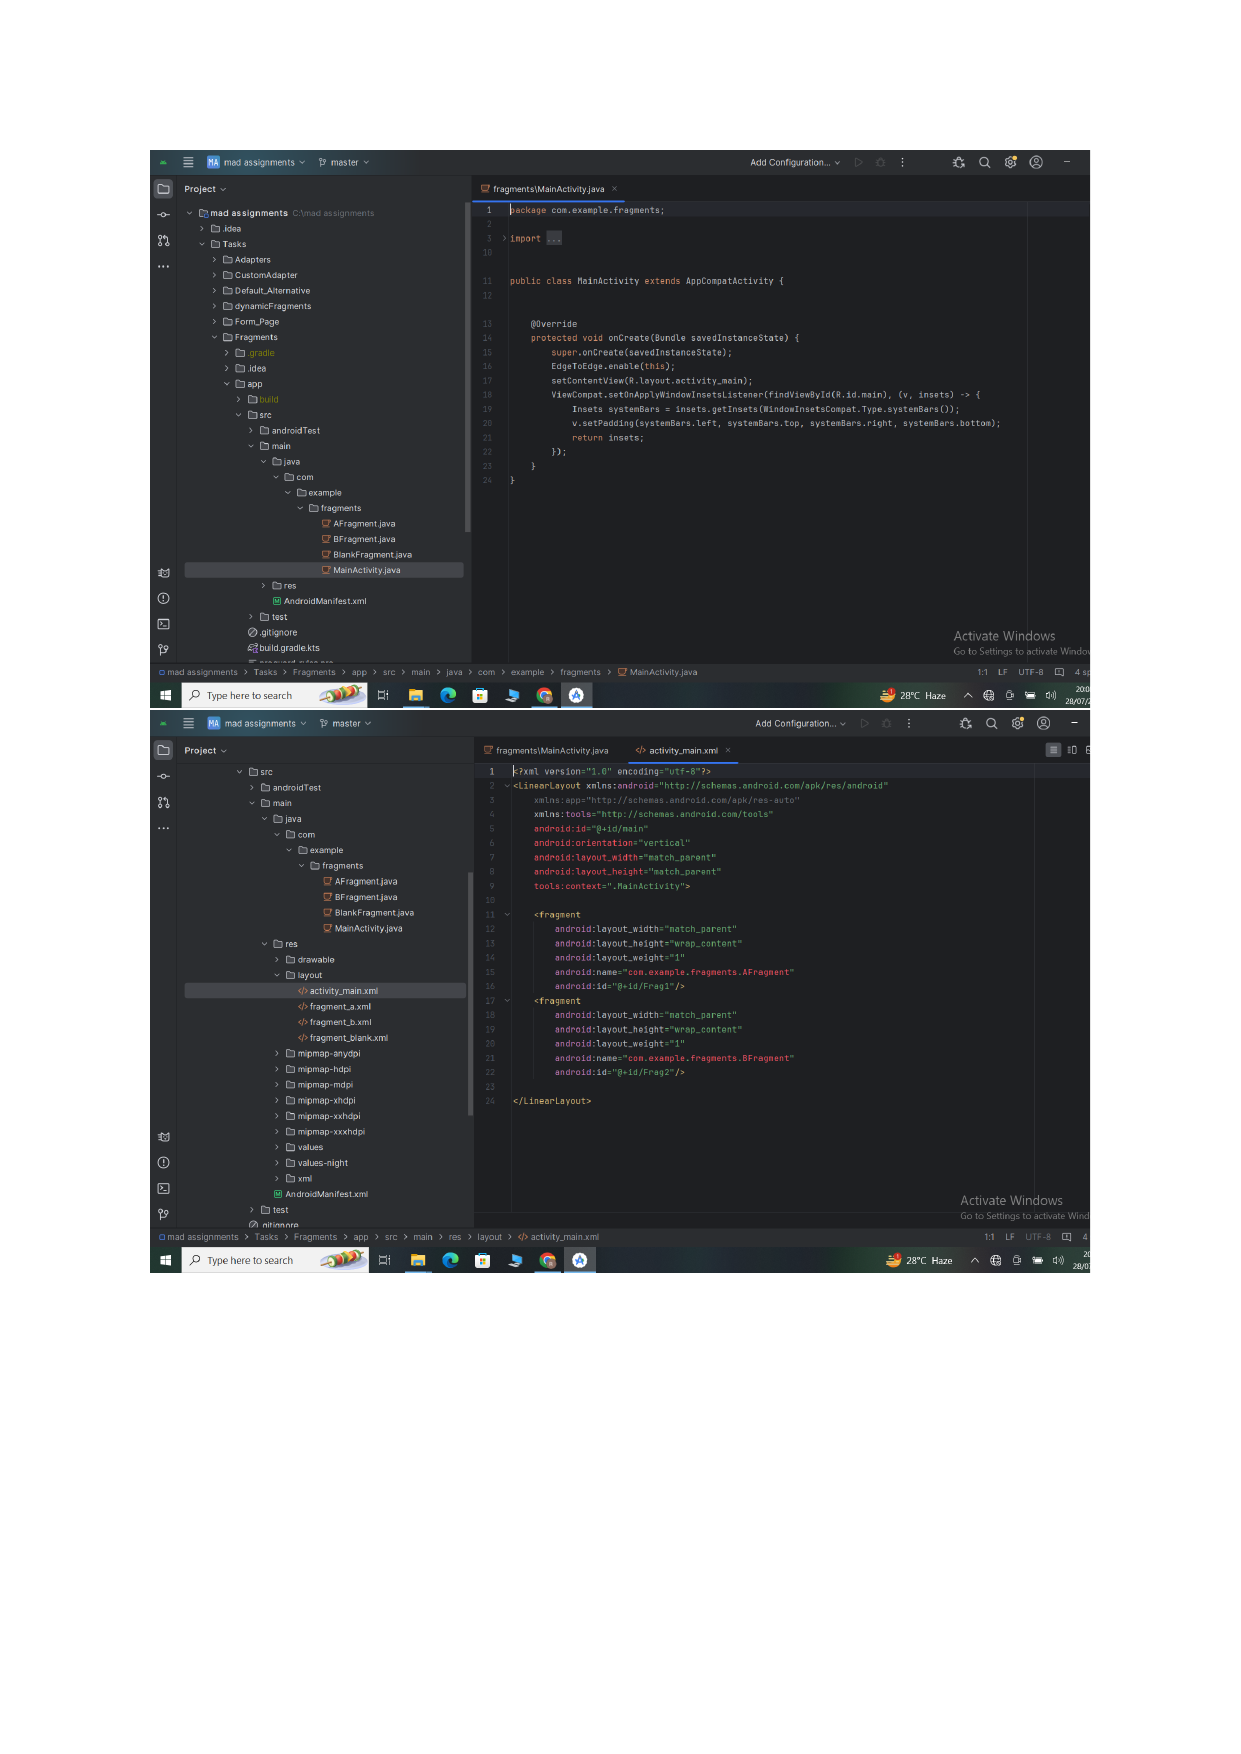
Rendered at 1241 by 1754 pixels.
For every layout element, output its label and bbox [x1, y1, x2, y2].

picture [150, 150, 1091, 708]
picture [150, 710, 1091, 1273]
